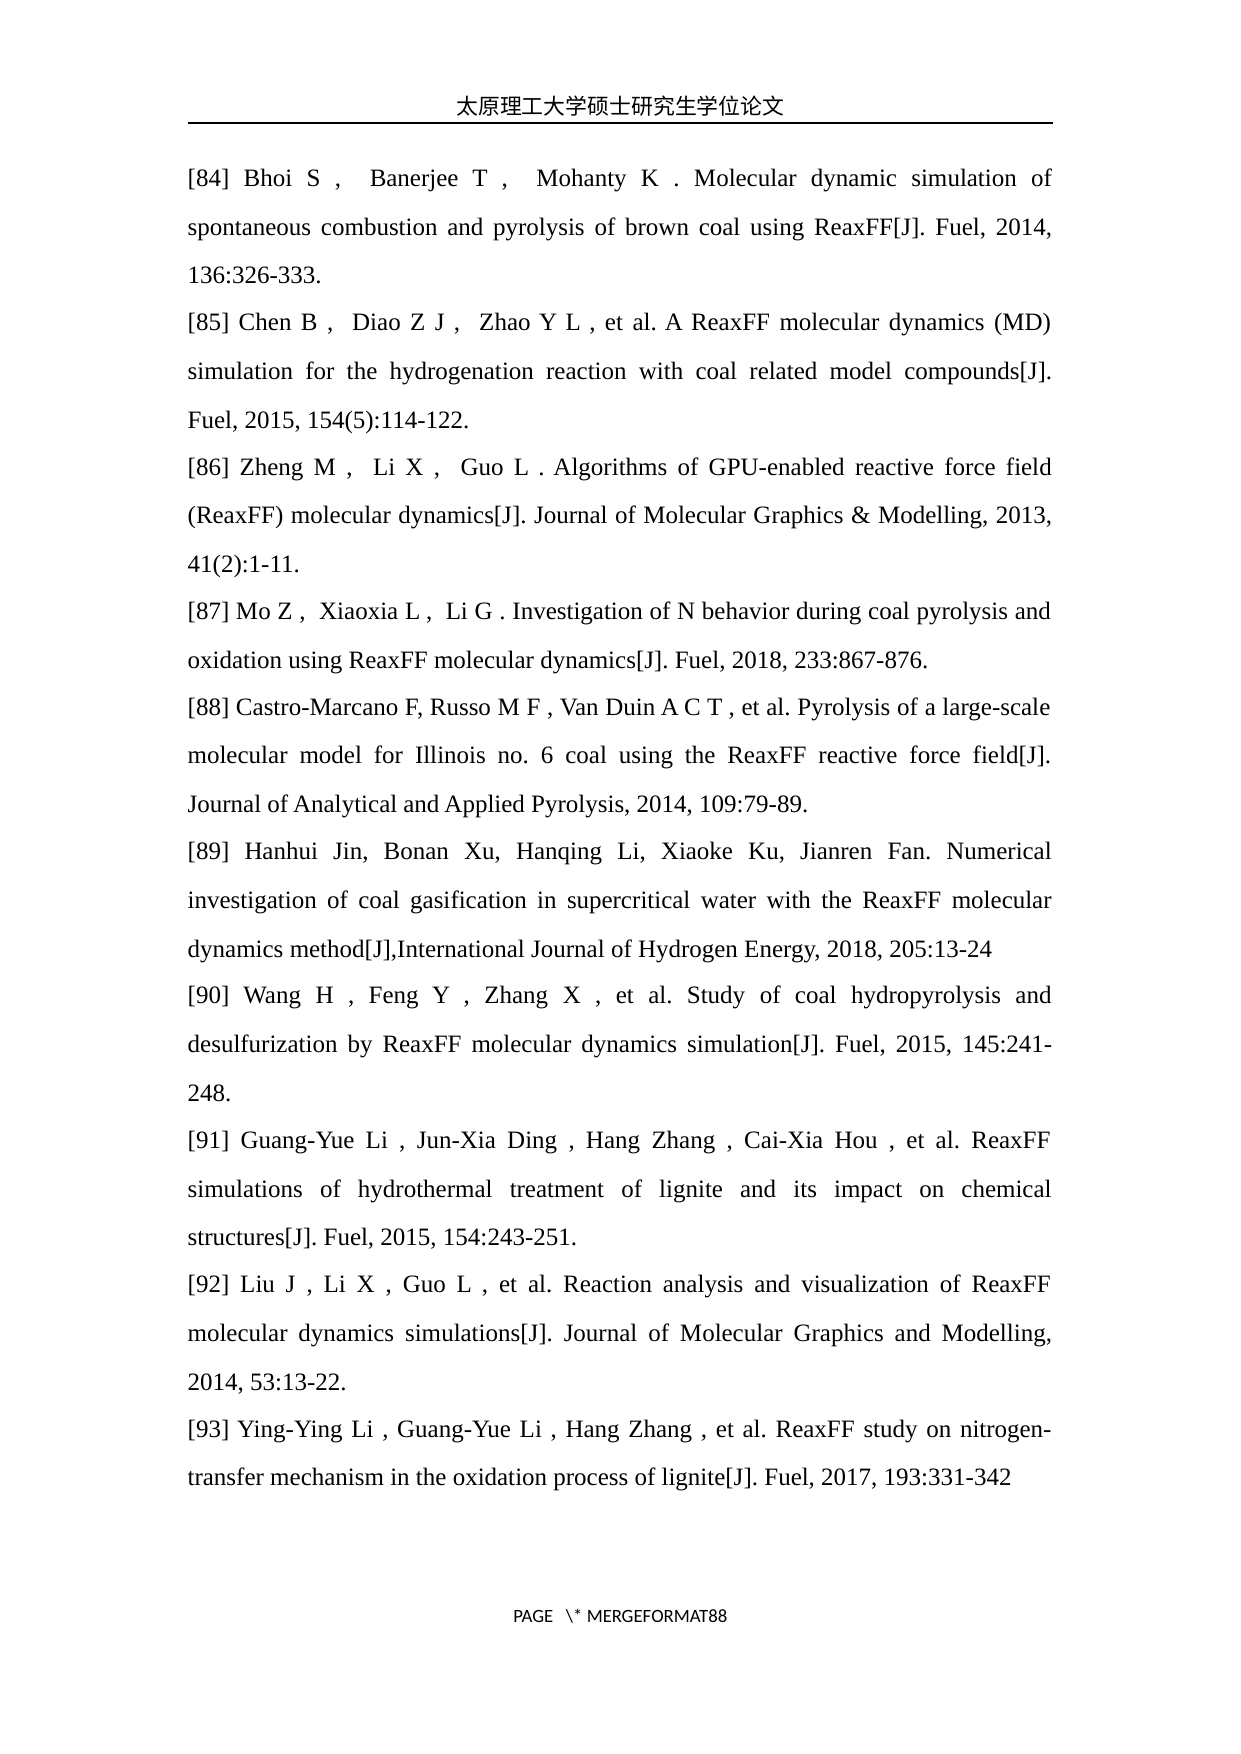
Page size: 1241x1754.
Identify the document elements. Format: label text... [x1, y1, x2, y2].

text [86] Zheng M , Li X , Guo L . Algorithms of GPU-enabled reactive force field (ReaxFF) molecular dynamics[J]. Journal of Molecular Graphics & Modelling, 2013, 41(2):1-11. [187, 450, 1053, 580]
text [90] Wang H , Feng Y , Zhang X , et al. Study of coal hydropyrolysis and desulfurization by ReaxFF molecular dynamics simulation[J]. Fuel, 2015, 145:241-248. [187, 979, 1053, 1109]
text [92] Liu J , Li X , Guo L , et al. Reaction analysis and visualization of ReaxFF molecular dynamics simulations[J]. Journal of Molecular Graphics and Modelling, 2014, 53:13-22. [187, 1267, 1053, 1397]
text [85] Chen B , Diao Z J , Zhao Y L , et al. A ReaxFF molecular dynamics (MD) simulation for the hydrogenation reaction with coal related model compounds[J]. Fuel, 2015, 154(5):114-122. [187, 306, 1053, 436]
text [87] Mo Z , Xiaoxia L , Li G . Investigation of N behavior during coal pyrolysis and oxidation using ReaxFF molecular dynamics[J]. Fuel, 2018, 233:867-876. [187, 594, 1053, 676]
text [88] Castro-Marcano F, Russo M F , Van Duin A C T , et al. Pyrolysis of a large-scale molecular model for Illinois no. 6 coal using the ReaxFF reactive force field[J]. Journal of Analytical and Applied Pyrolysis, 2014, 109:79-89. [187, 690, 1053, 820]
text [91] Guang-Yue Li , Jun-Xia Ding , Hang Zhang , Cai-Xia Hou , et al. ReaxFF simulations of hydrothermal treatment of lignite and its impact on chemical structures[J]. Fuel, 2015, 154:243-251. [187, 1123, 1053, 1253]
text [93] Ying-Ying Li , Guang-Yue Li , Hang Zhang , et al. ReaxFF study on nitrogen-transfer mechanism in the oxidation process of lignite[J]. Fuel, 2017, 193:331-342 [187, 1412, 1053, 1493]
text [84] Bhoi S , Banerjee T , Mohanty K . Molecular dynamic simulation of spontaneous combustion and pyrolysis of brown coal using ReaxFF[J]. Fuel, 2014, 136:326-333. [187, 161, 1053, 291]
text [89] Hanhui Jin, Bonan Xu, Hanqing Li, Xiaoke Ku, Jianren Fan. Numerical investigation of coal gasification in supercritical water with the ReaxFF molecular dynamics method[J],International Journal of Hydrogen Energy, 2018, 205:13-24 [187, 834, 1053, 964]
